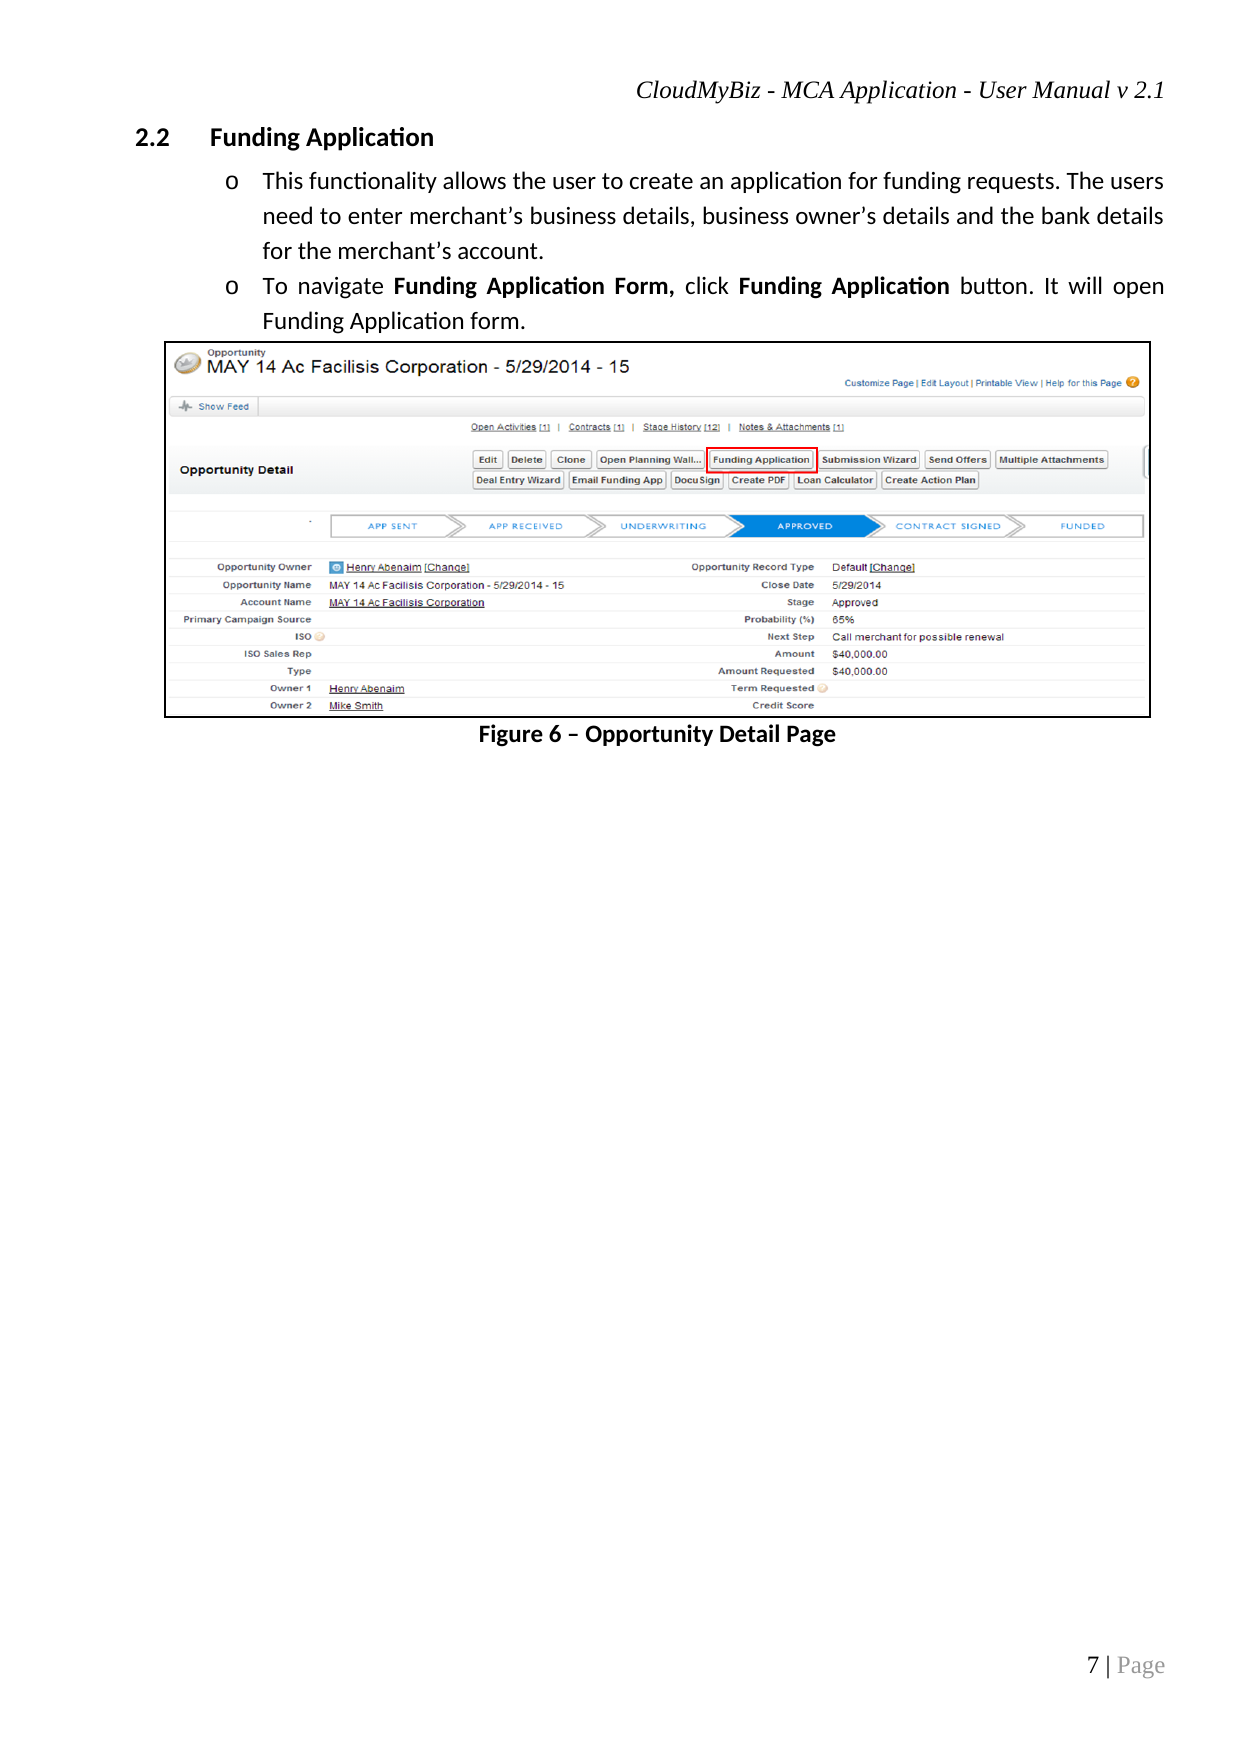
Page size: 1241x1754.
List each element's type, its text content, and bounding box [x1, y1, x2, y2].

picture [166, 343, 1149, 716]
text Figure 6 – Opportunity Detail Page [150, 718, 1165, 748]
list This functionality allows the user to create an application for funding requests. The users need to enter merchant’s business details, business owner’s details and the bank details for the merchant’s account. [225, 166, 1165, 266]
subtitle Funding Application [135, 120, 1165, 153]
list To navigate Funding Application Form, click Funding Application button. It will open Funding Application form. [225, 271, 1165, 336]
